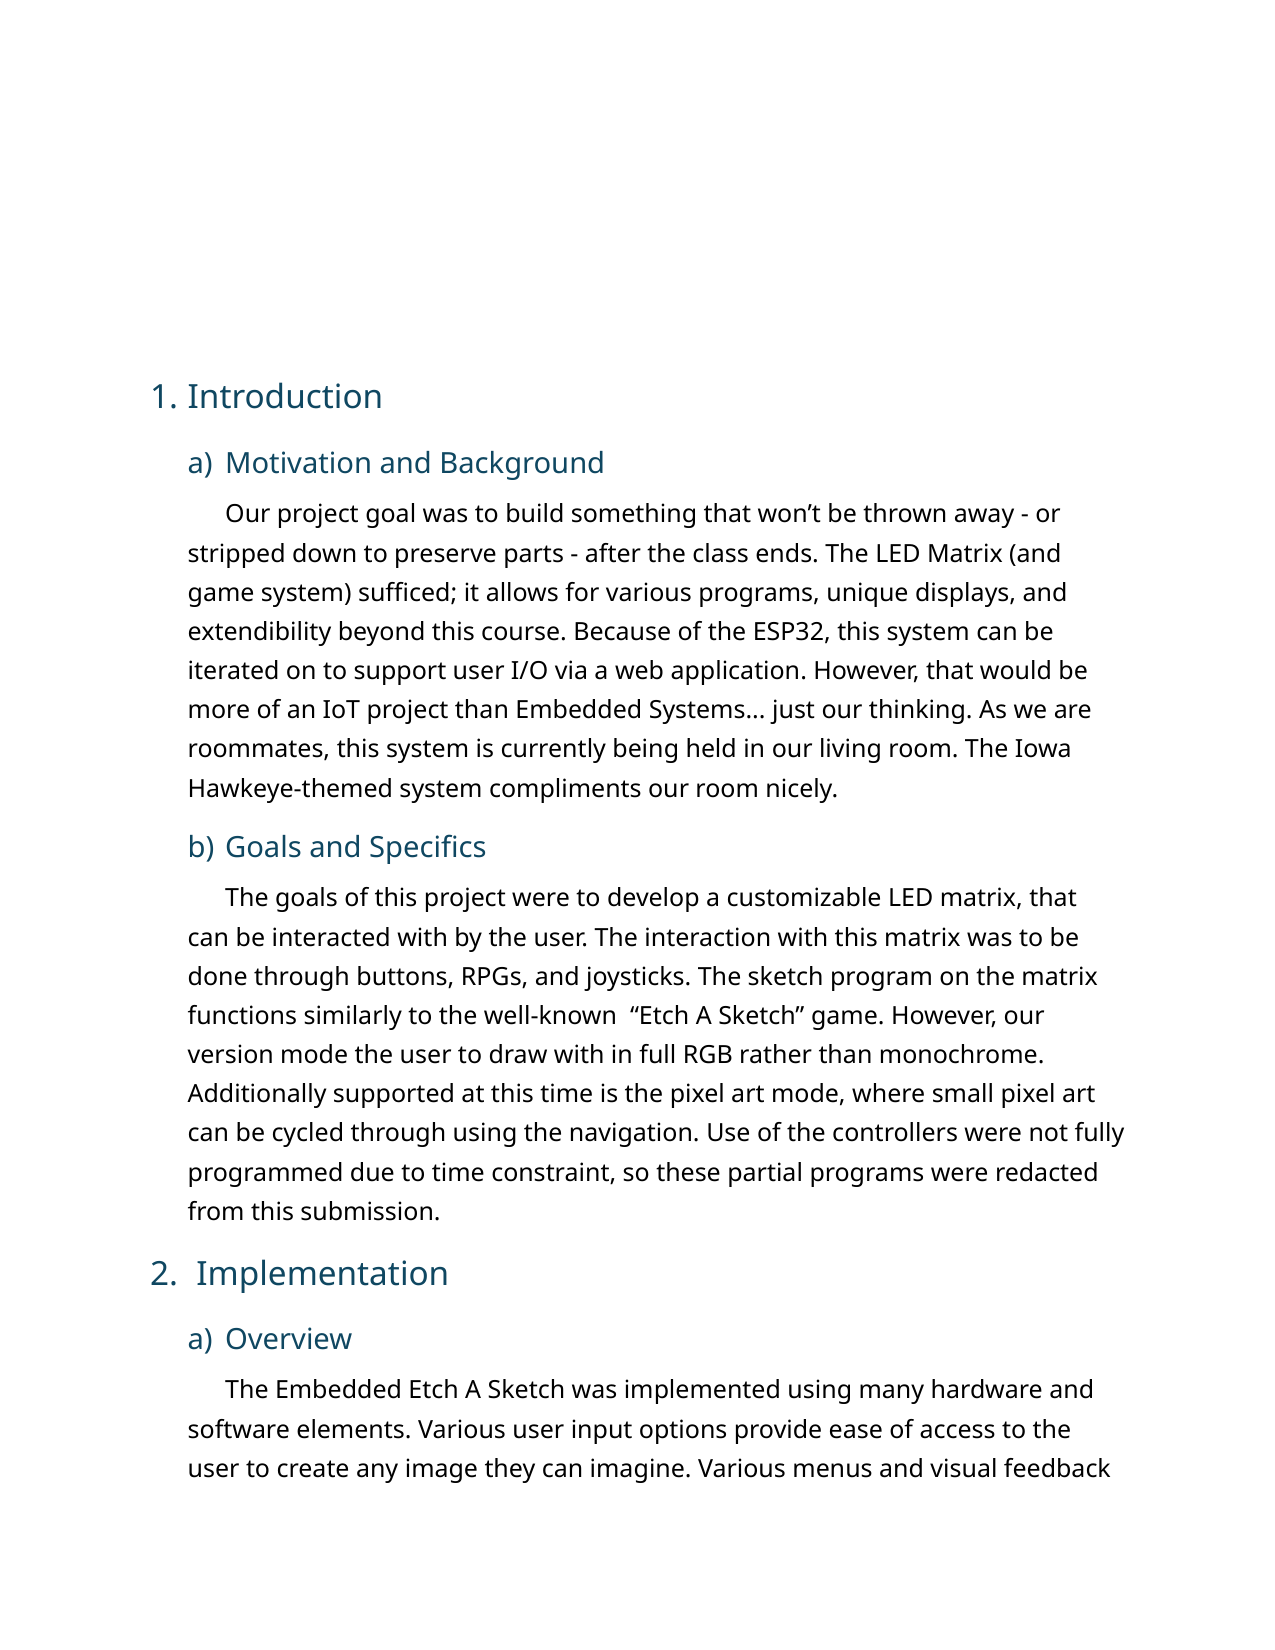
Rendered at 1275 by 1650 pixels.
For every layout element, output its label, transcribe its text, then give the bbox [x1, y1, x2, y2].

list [187, 1372, 1125, 1484]
subtitle Overview [187, 1318, 1125, 1358]
text Our project goal was to build something that won’t be thrown away - or stripped down to preserve parts - after the class ends. The LED Matrix (and game system) sufficed; it allows for various programs, unique displays, and extendibility beyond this course. Because of the ESP32, this system can be iterated on to support user I/O via a web application. However, that would be more of an IoT project than Embedded Systems... just our thinking. As we are roommates, this system is currently being held in our living room. The Iowa Hawkeye-themed system compliments our room nicely. [187, 496, 1125, 804]
subtitle Motivation and Background [187, 442, 1125, 482]
text The goals of this project were to develop a customizable LED matrix, that can be interacted with by the user. The interaction with this matrix was to be done through buttons, RPGs, and joysticks. The sketch program on the matrix functions similarly to the well-known “Etch A Sketch” game. However, our version mode the user to draw with in full RGB rather than monochrome. Additionally supported at this time is the pixel art mode, where small pixel art can be cycled through using the navigation. Use of the controllers were not fully programmed due to time constraint, so these partial programs were redacted from this submission. [187, 880, 1125, 1227]
subtitle Implementation [150, 1249, 1125, 1295]
subtitle Goals and Specifics [187, 826, 1125, 866]
subtitle Introduction [150, 373, 1125, 419]
